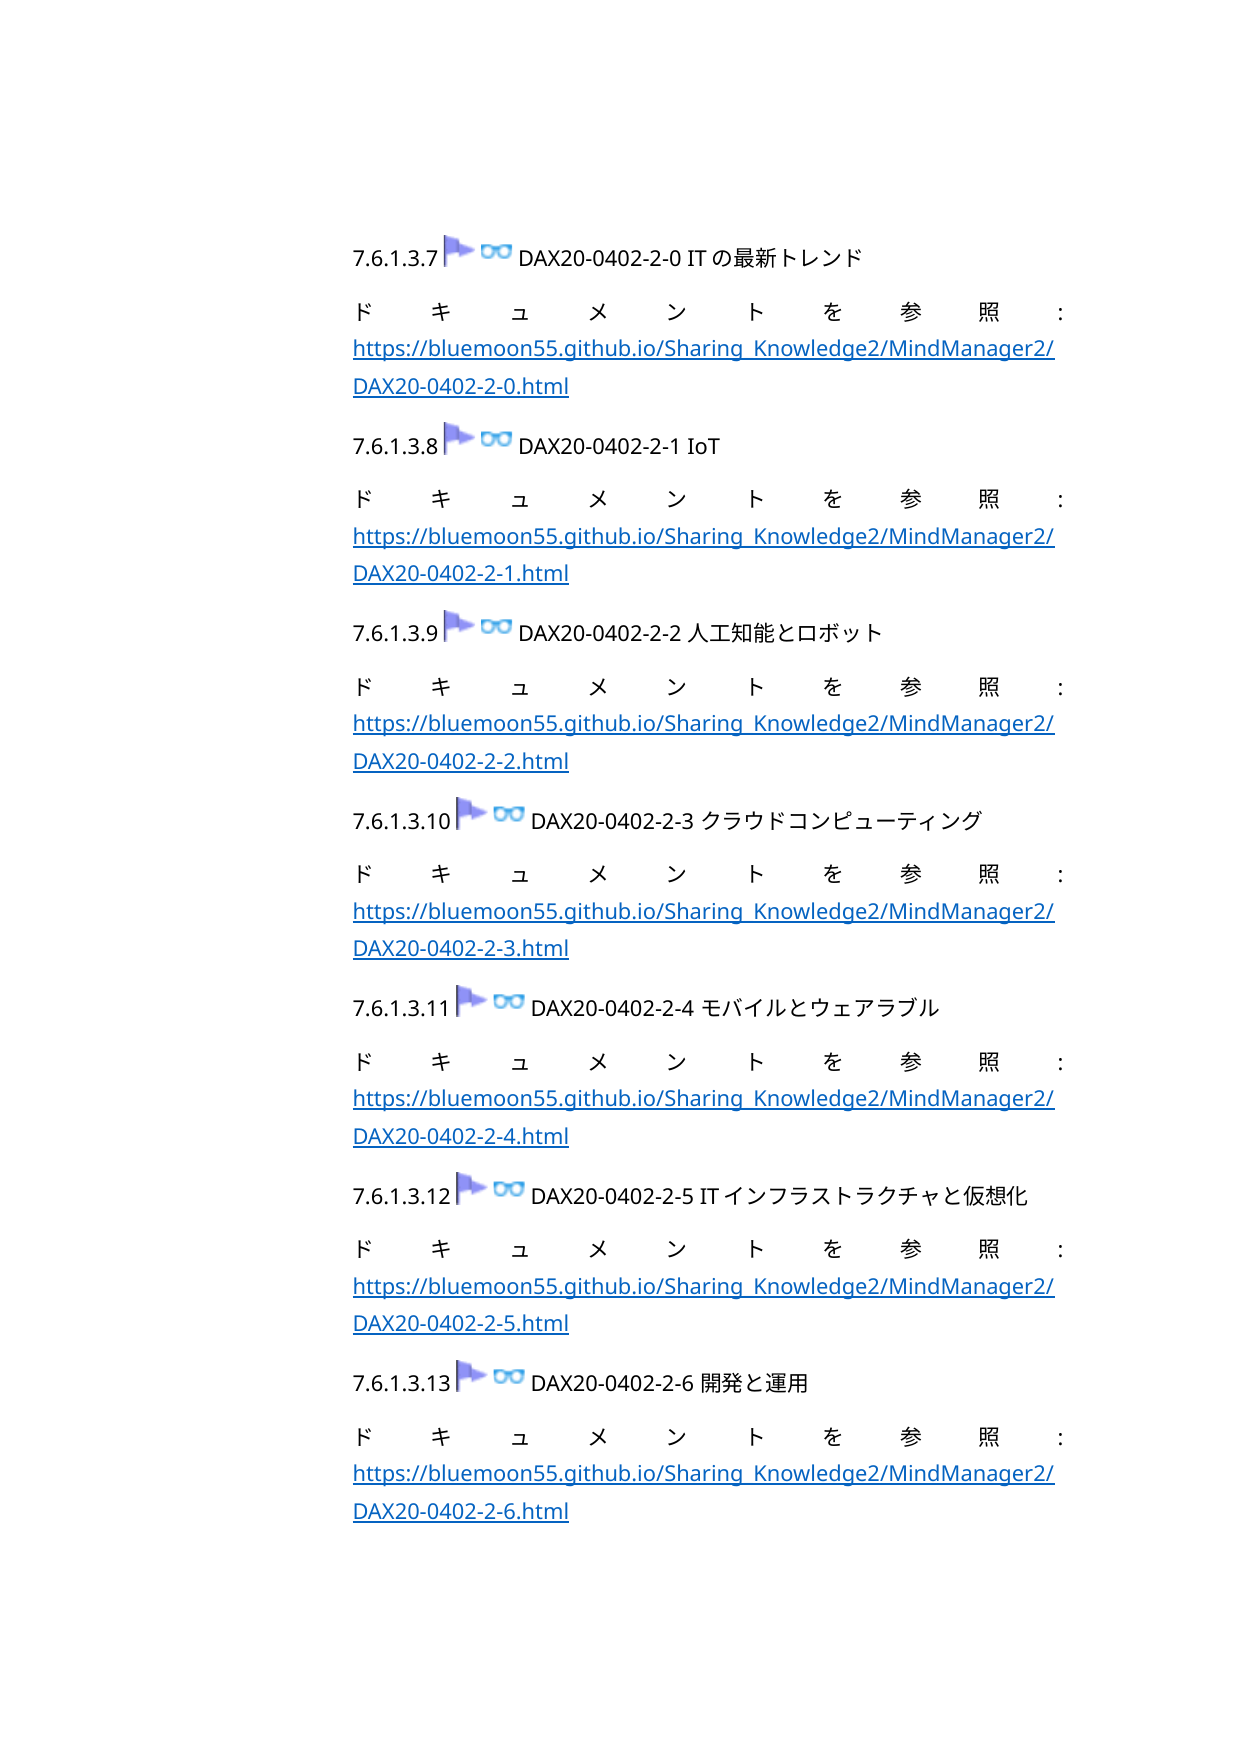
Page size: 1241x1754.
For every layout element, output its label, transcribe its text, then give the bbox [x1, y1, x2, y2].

picture [456, 797, 488, 830]
picture [493, 1172, 525, 1205]
text ドキュメントを参照: https://bluemoon55.github.io/Sharing_Knowledge2/MindManager2/DAX20-0402-2-1.html [352, 479, 1063, 592]
picture [493, 1360, 525, 1392]
text ドキュメントを参照: https://bluemoon55.github.io/Sharing_Knowledge2/MindManager2/DAX20-0402-2-6.html [352, 1417, 1063, 1529]
text ドキュメントを参照: https://bluemoon55.github.io/Sharing_Knowledge2/MindManager2/DAX20-0402-2-4.html [352, 1042, 1063, 1154]
picture [481, 610, 513, 642]
picture [481, 422, 513, 455]
picture [456, 1360, 488, 1392]
picture [456, 985, 488, 1017]
text DAX20-0402-2-3 クラウドコンピューティング [352, 779, 1063, 854]
picture [493, 985, 525, 1017]
text ドキュメントを参照: https://bluemoon55.github.io/Sharing_Knowledge2/MindManager2/DAX20-0402-2-2.html [352, 667, 1063, 779]
text DAX20-0402-2-6 開発と運用 [352, 1342, 1063, 1417]
picture [456, 1172, 488, 1205]
text ドキュメントを参照: https://bluemoon55.github.io/Sharing_Knowledge2/MindManager2/DAX20-0402-2-5.html [352, 1229, 1063, 1342]
text ドキュメントを参照: https://bluemoon55.github.io/Sharing_Knowledge2/MindManager2/DAX20-0402-2-0.html [352, 292, 1063, 404]
picture [493, 797, 525, 830]
text DAX20-0402-2-0 ITの最新トレンド [352, 217, 1063, 292]
picture [481, 235, 513, 267]
picture [443, 610, 476, 642]
text DAX20-0402-2-4 モバイルとウェアラブル [352, 967, 1063, 1042]
text DAX20-0402-2-1 IoT [352, 404, 1063, 479]
text DAX20-0402-2-2 人工知能とロボット [352, 592, 1063, 667]
text DAX20-0402-2-5 ITインフラストラクチャと仮想化 [352, 1154, 1063, 1229]
text ドキュメントを参照: https://bluemoon55.github.io/Sharing_Knowledge2/MindManager2/DAX20-0402-2-3.html [352, 854, 1063, 967]
picture [443, 422, 476, 455]
picture [443, 235, 476, 267]
